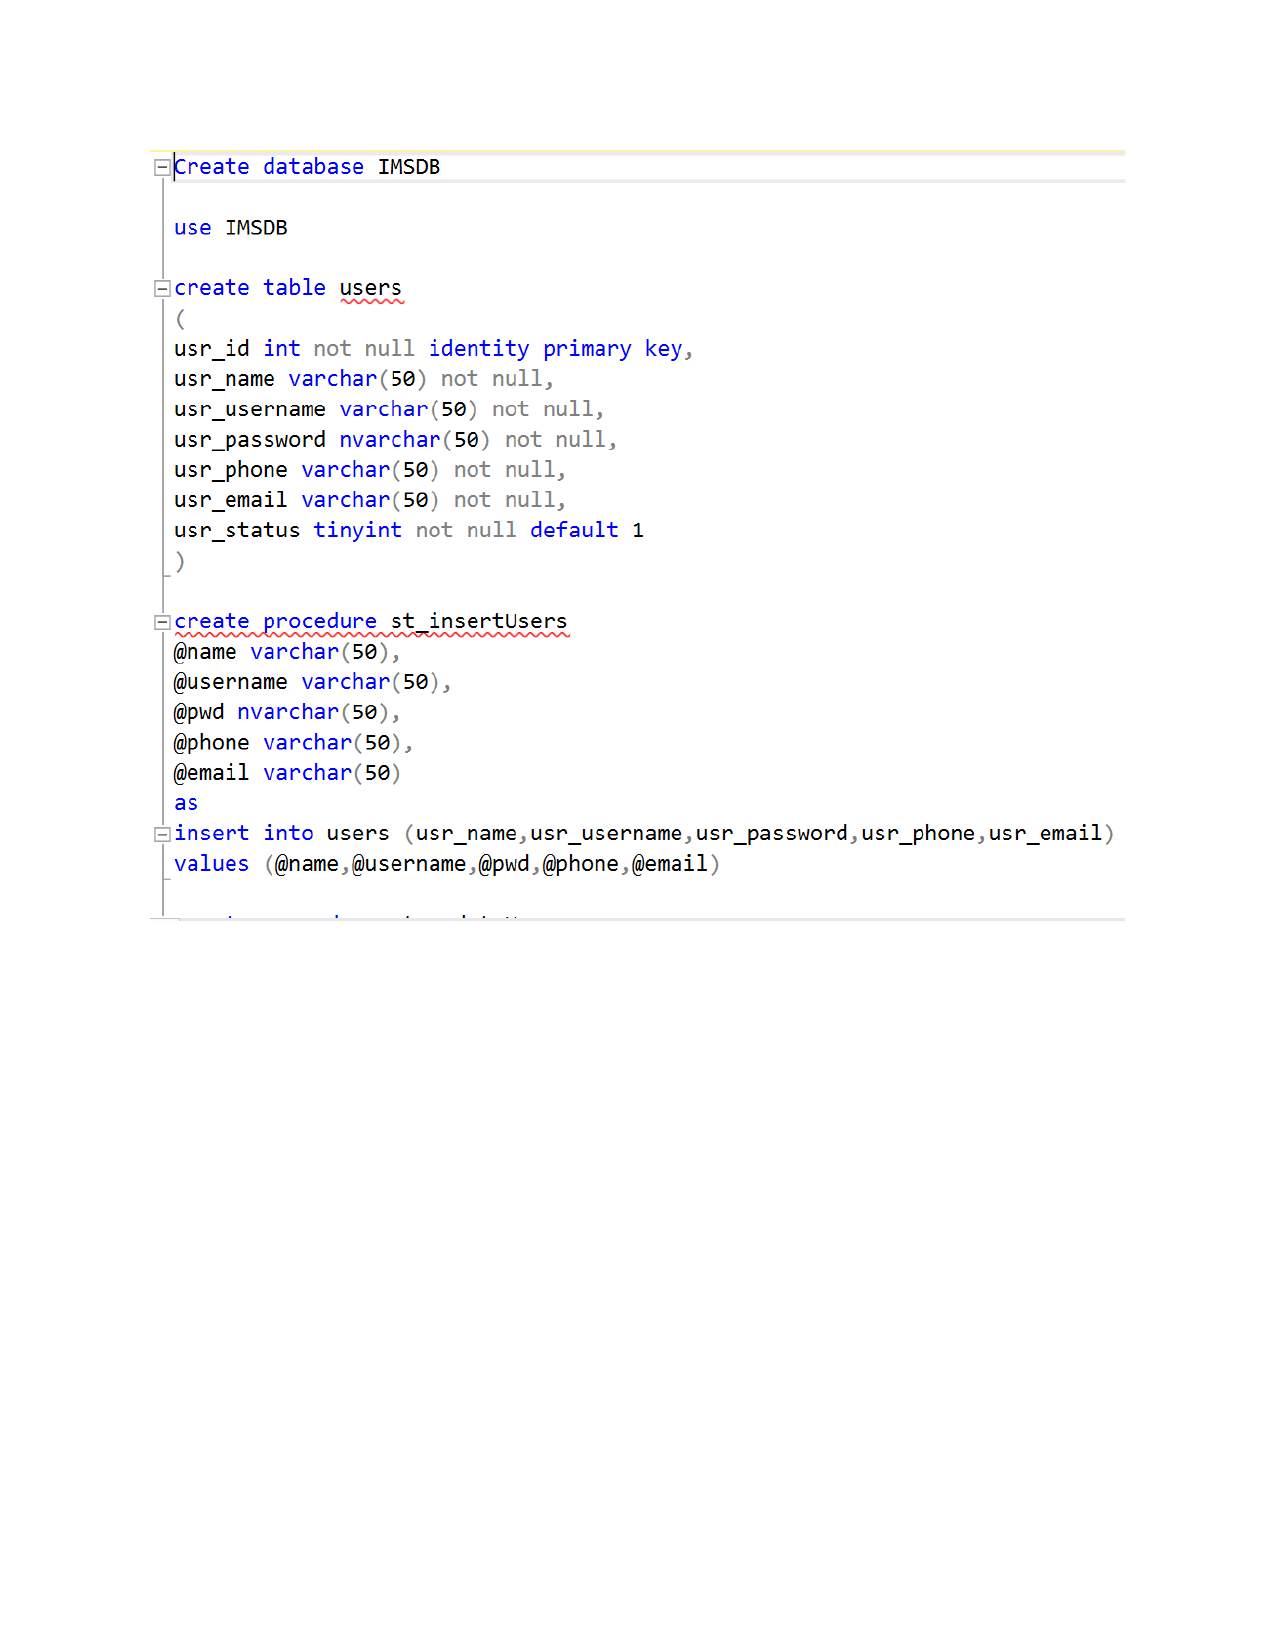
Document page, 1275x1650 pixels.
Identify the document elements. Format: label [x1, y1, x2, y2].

picture [150, 150, 1125, 921]
